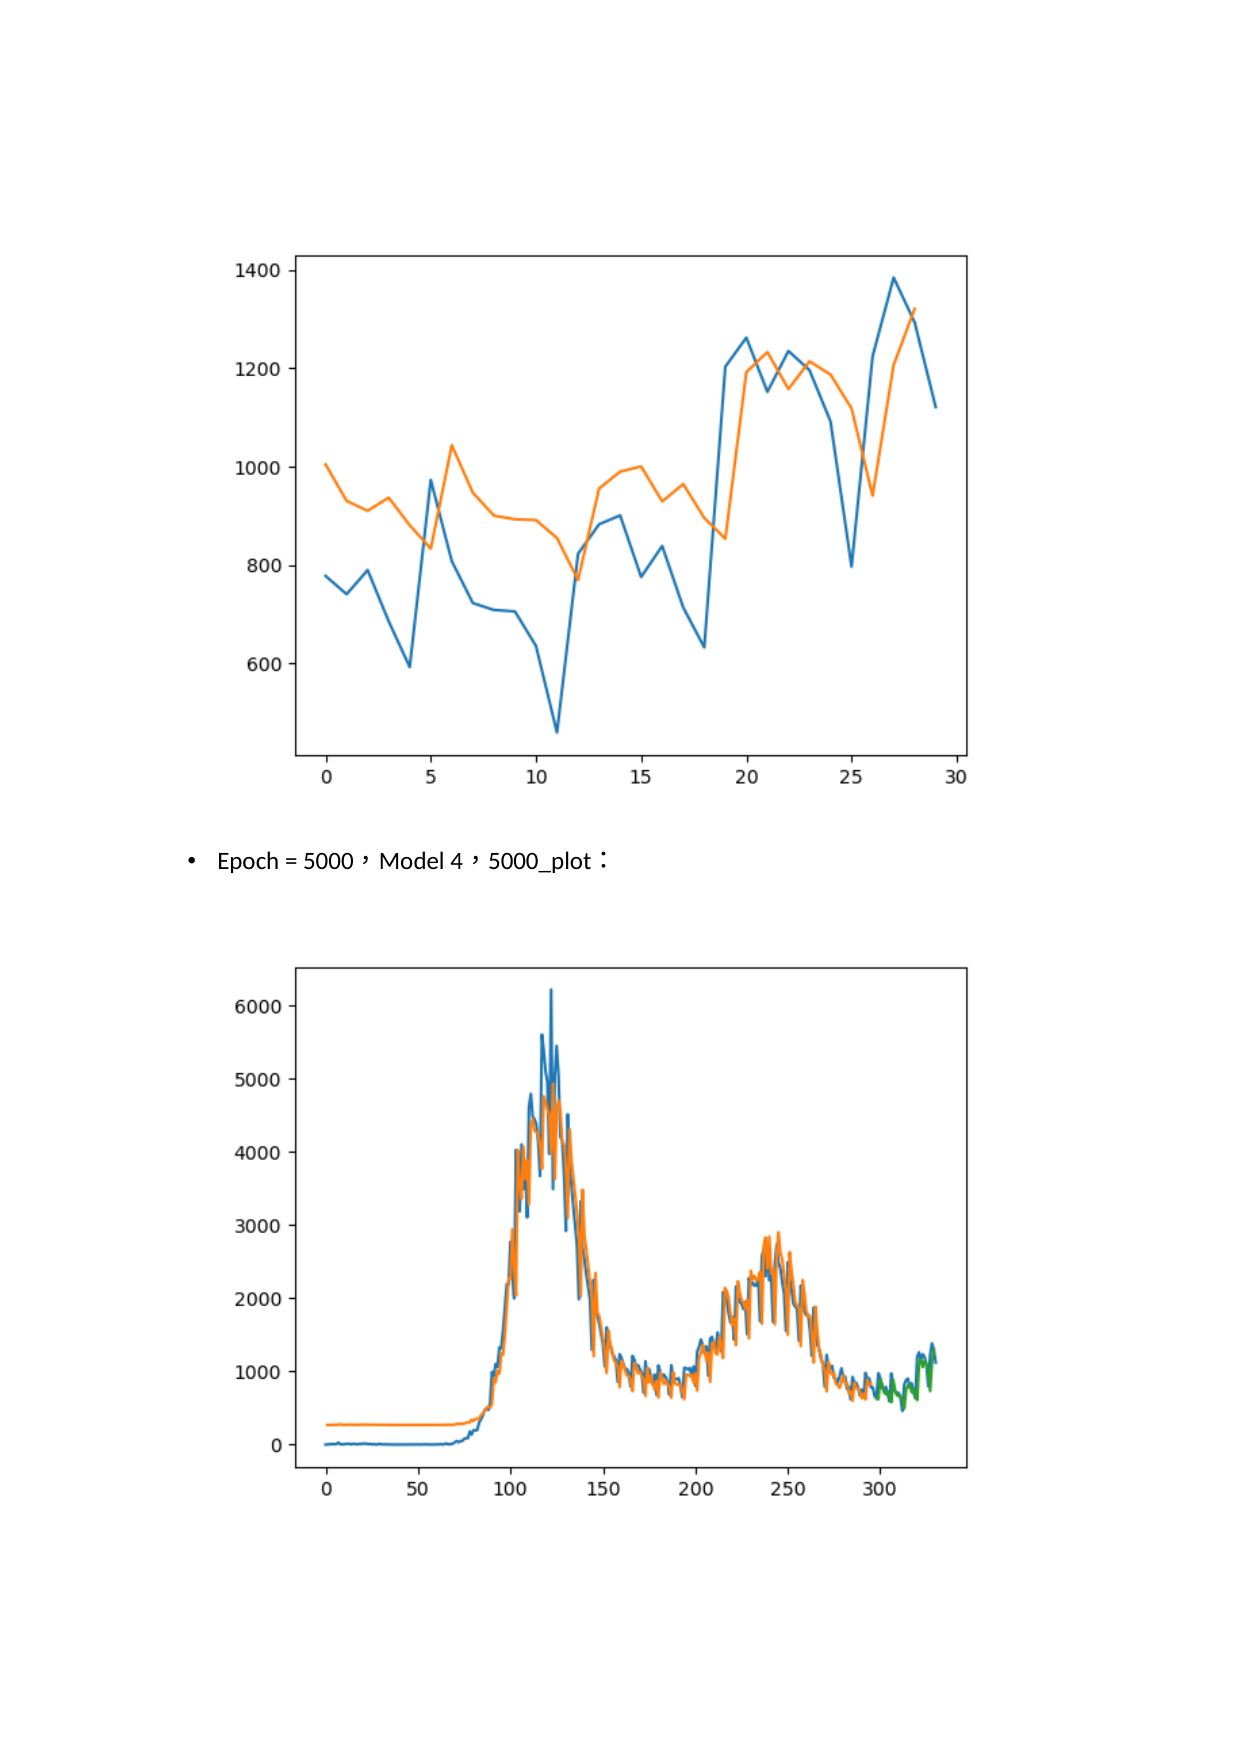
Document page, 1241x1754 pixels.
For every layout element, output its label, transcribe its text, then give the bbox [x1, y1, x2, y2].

picture [187, 890, 1053, 1539]
picture [187, 177, 1053, 827]
list Epoch = 5000，Model 4，5000_plot： [187, 839, 1053, 877]
